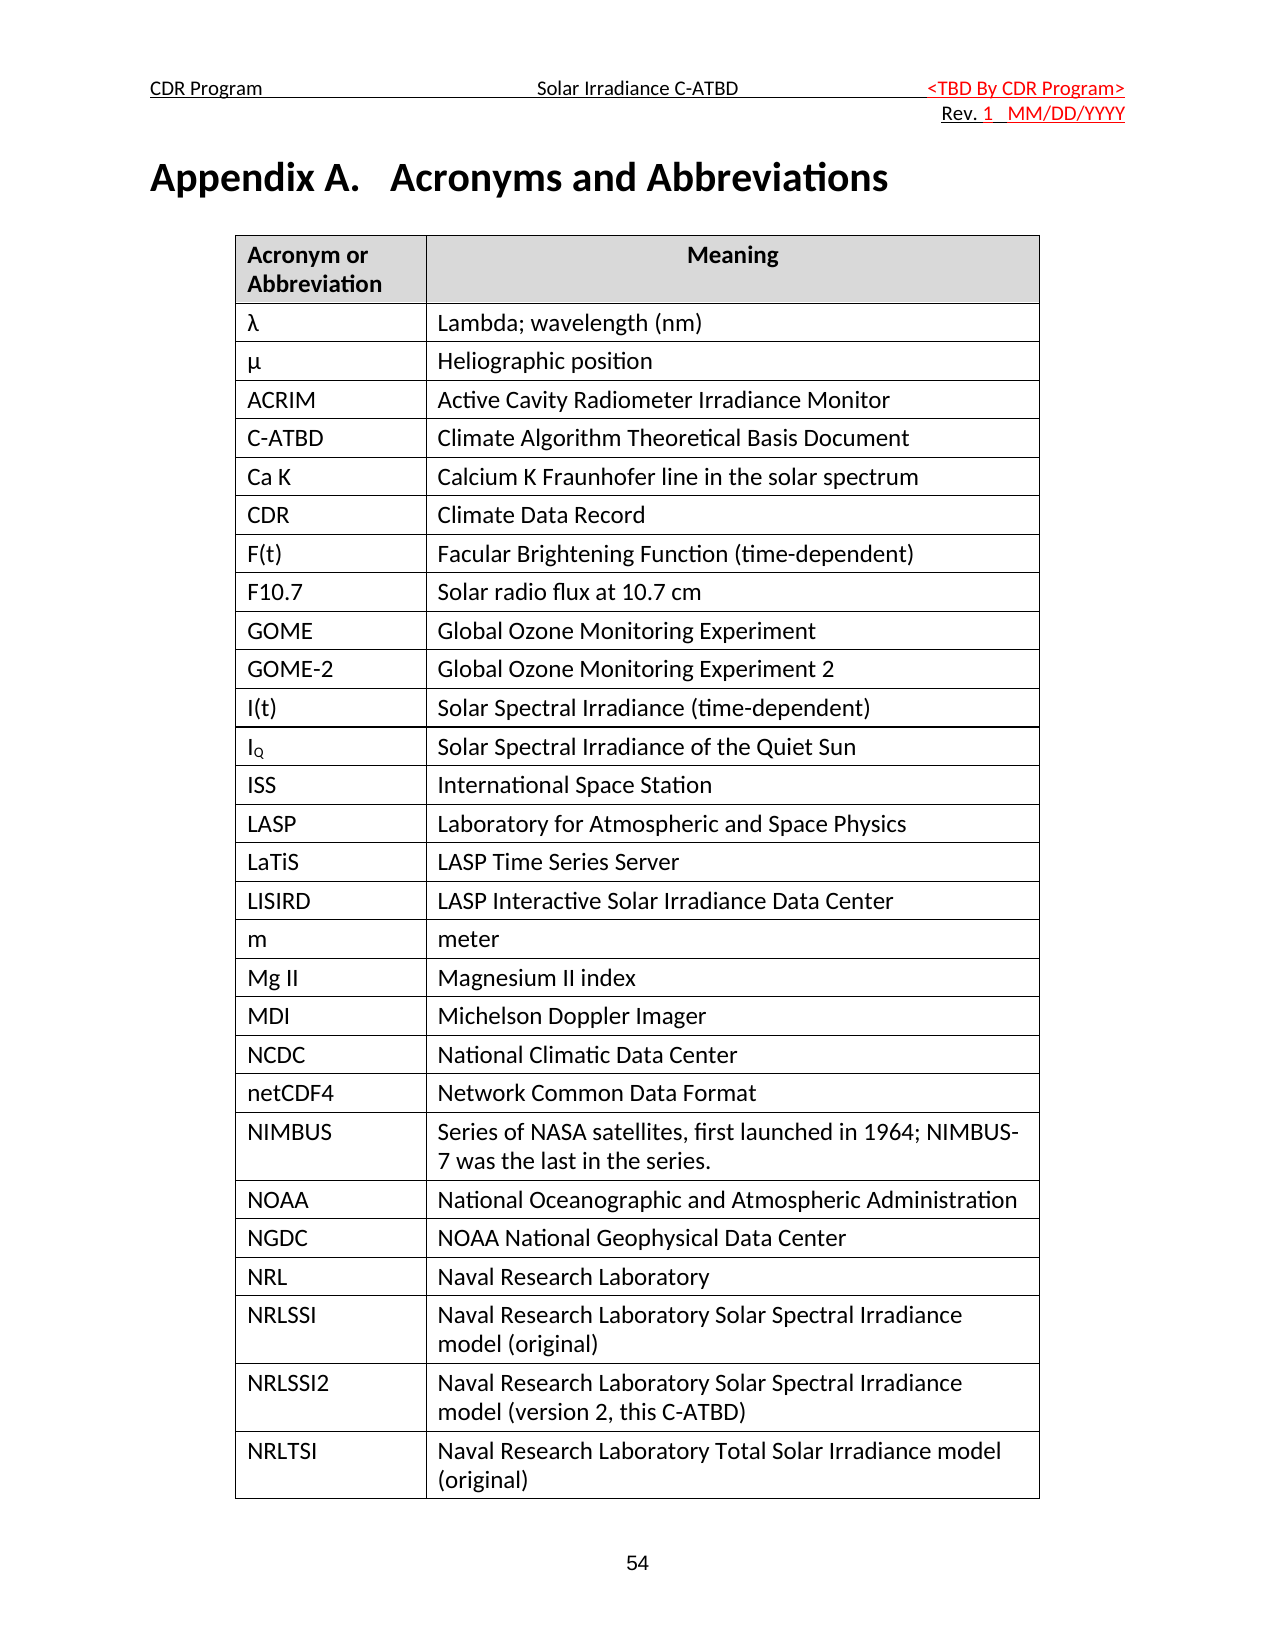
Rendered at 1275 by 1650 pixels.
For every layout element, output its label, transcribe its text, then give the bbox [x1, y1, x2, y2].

table_cell NRLSSI [236, 1296, 426, 1363]
table_cell CDR [236, 496, 426, 534]
subtitle Acronyms and Abbreviations [150, 151, 1125, 202]
table_cell LASP Interactive Solar Irradiance Data Center [427, 882, 1039, 919]
table_cell Ca K [236, 458, 426, 495]
table_cell LASP [236, 805, 426, 842]
table_cell NCDC [236, 1036, 426, 1073]
table_cell netCDF4 [236, 1074, 426, 1112]
table_cell National Oceanographic and Atmospheric Administration [427, 1181, 1039, 1218]
table_cell Facular Brightening Function (time-dependent) [427, 535, 1039, 572]
table_cell NOAA [236, 1181, 426, 1218]
table_cell Naval Research Laboratory Solar Spectral Irradiance model (version 2, this C-ATBD) [427, 1364, 1039, 1431]
table_cell ACRIM [236, 381, 426, 418]
table_header Meaning [427, 236, 1039, 302]
table_cell C-ATBD [236, 419, 426, 457]
table_cell Michelson Doppler Imager [427, 997, 1039, 1035]
table_cell LISIRD [236, 882, 426, 919]
table_cell Heliographic position [427, 342, 1039, 379]
table_cell Mg II [236, 959, 426, 996]
table_cell ISS [236, 766, 426, 803]
table_cell Solar radio flux at 10.7 cm [427, 573, 1039, 611]
table_cell F(t) [236, 535, 426, 572]
table_cell Naval Research Laboratory Solar Spectral Irradiance model (original) [427, 1296, 1039, 1363]
table_cell Global Ozone Monitoring Experiment [427, 612, 1039, 649]
table_cell GOME-2 [236, 650, 426, 688]
table_cell F10.7 [236, 573, 426, 611]
table_cell Series of NASA satellites, first launched in 1964; NIMBUS-7 was the last in the series. [427, 1113, 1039, 1179]
table_cell Naval Research Laboratory Total Solar Irradiance model (original) [427, 1432, 1039, 1498]
table_cell Global Ozone Monitoring Experiment 2 [427, 650, 1039, 688]
table_cell NGDC [236, 1219, 426, 1257]
table_cell Magnesium II index [427, 959, 1039, 996]
table_cell LaTiS [236, 843, 426, 881]
table_cell Climate Algorithm Theoretical Basis Document [427, 419, 1039, 457]
table_cell meter [427, 920, 1039, 958]
table_cell Active Cavity Radiometer Irradiance Monitor [427, 381, 1039, 418]
table_cell Solar Spectral Irradiance (time-dependent) [427, 689, 1039, 726]
table_cell NRLTSI [236, 1432, 426, 1498]
table_cell Lambda; wavelength (nm) [427, 304, 1039, 341]
table_cell NOAA National Geophysical Data Center [427, 1219, 1039, 1257]
table_cell LASP Time Series Server [427, 843, 1039, 881]
table_cell NRLSSI2 [236, 1364, 426, 1431]
table_cell NIMBUS [236, 1113, 426, 1179]
table_cell NRL [236, 1258, 426, 1295]
table_cell Calcium K Fraunhofer line in the solar spectrum [427, 458, 1039, 495]
table_cell I(t) [236, 689, 426, 726]
table_cell IQ [236, 728, 426, 765]
table_cell μ [236, 342, 426, 379]
table_cell MDI [236, 997, 426, 1035]
table_cell International Space Station [427, 766, 1039, 803]
table_header Acronym or Abbreviation [236, 236, 426, 302]
table_cell Naval Research Laboratory [427, 1258, 1039, 1295]
table_cell m [236, 920, 426, 958]
table_cell Climate Data Record [427, 496, 1039, 534]
table_cell Network Common Data Format [427, 1074, 1039, 1112]
table_cell Solar Spectral Irradiance of the Quiet Sun [427, 728, 1039, 765]
table_cell Laboratory for Atmospheric and Space Physics [427, 805, 1039, 842]
table_cell GOME [236, 612, 426, 649]
table_cell λ [236, 304, 426, 341]
table_cell National Climatic Data Center [427, 1036, 1039, 1073]
